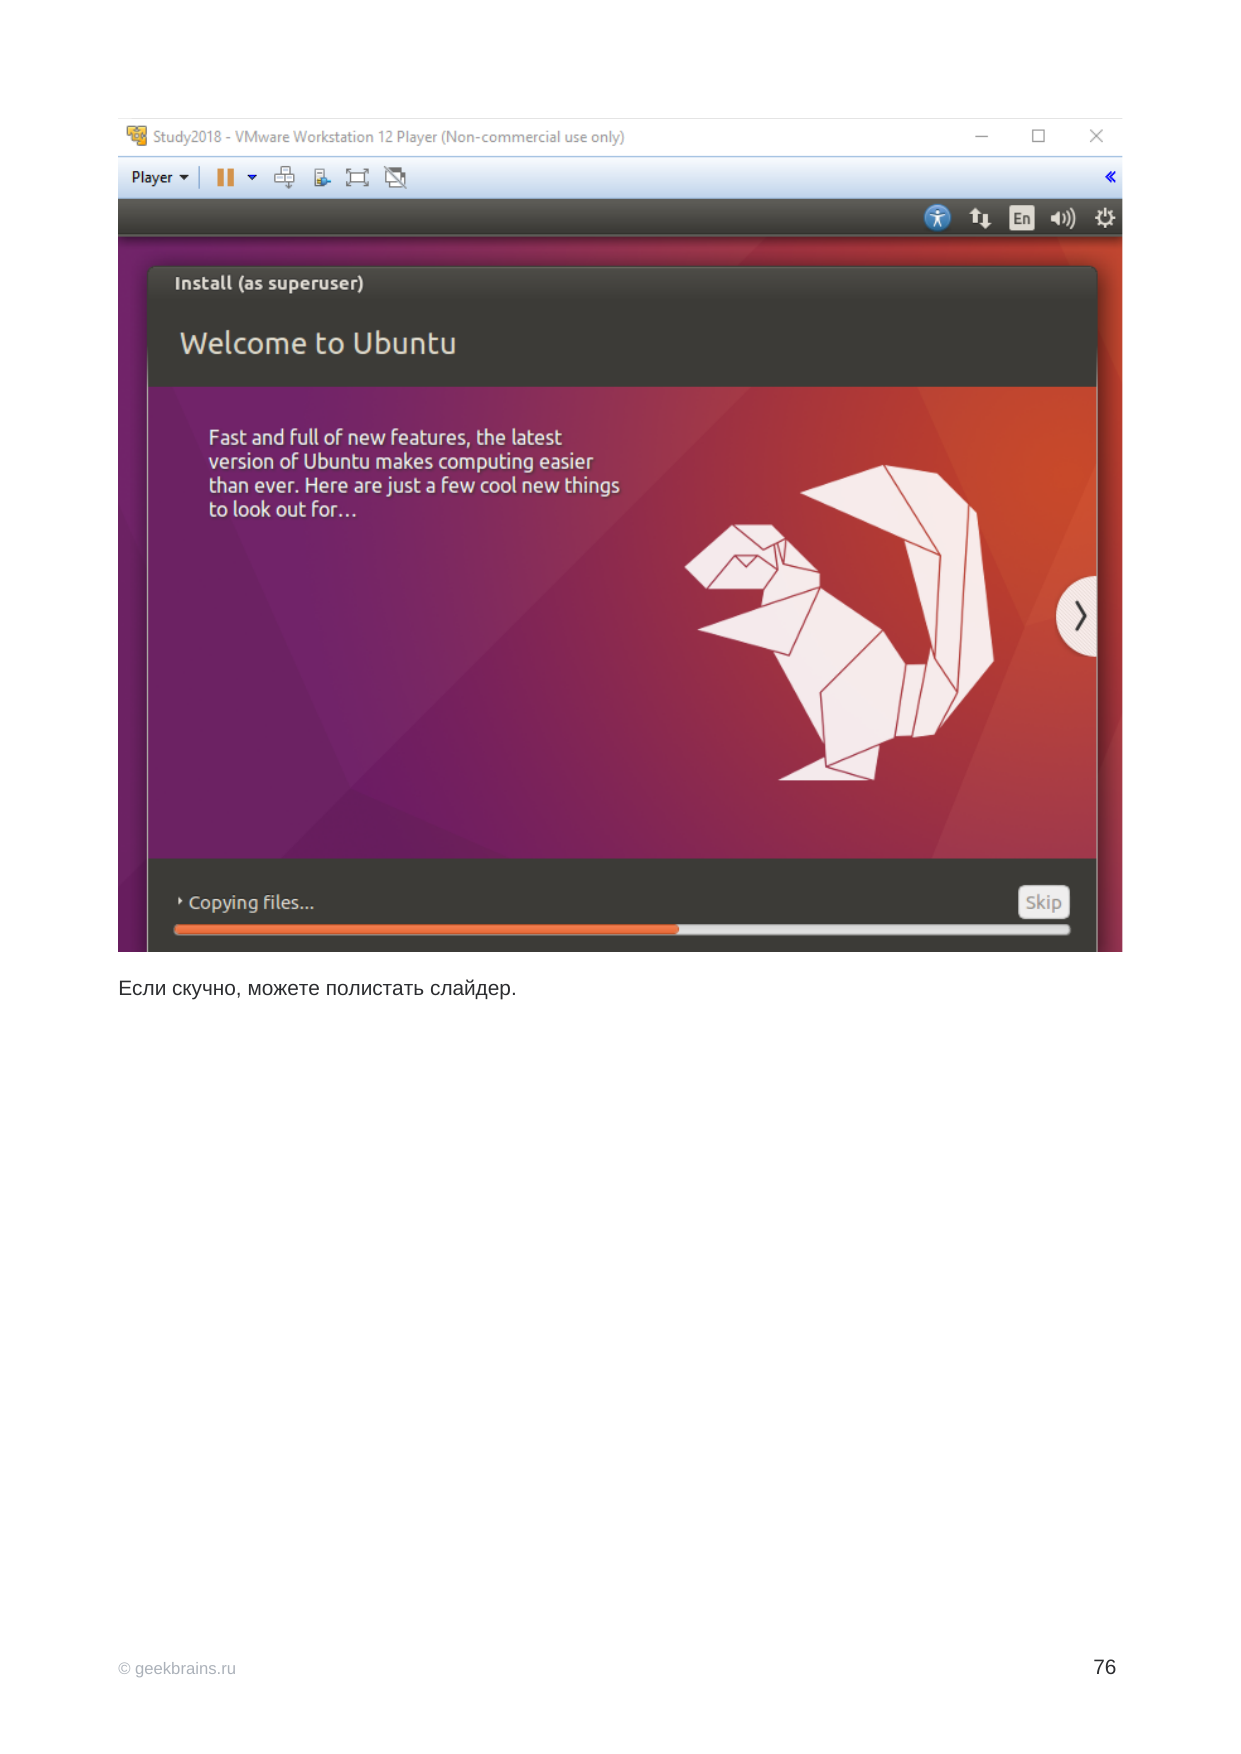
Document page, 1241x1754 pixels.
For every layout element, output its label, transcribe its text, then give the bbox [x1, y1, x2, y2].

text Если скучно, можете полистать слайдер. [118, 976, 1122, 1000]
picture [118, 118, 1123, 952]
